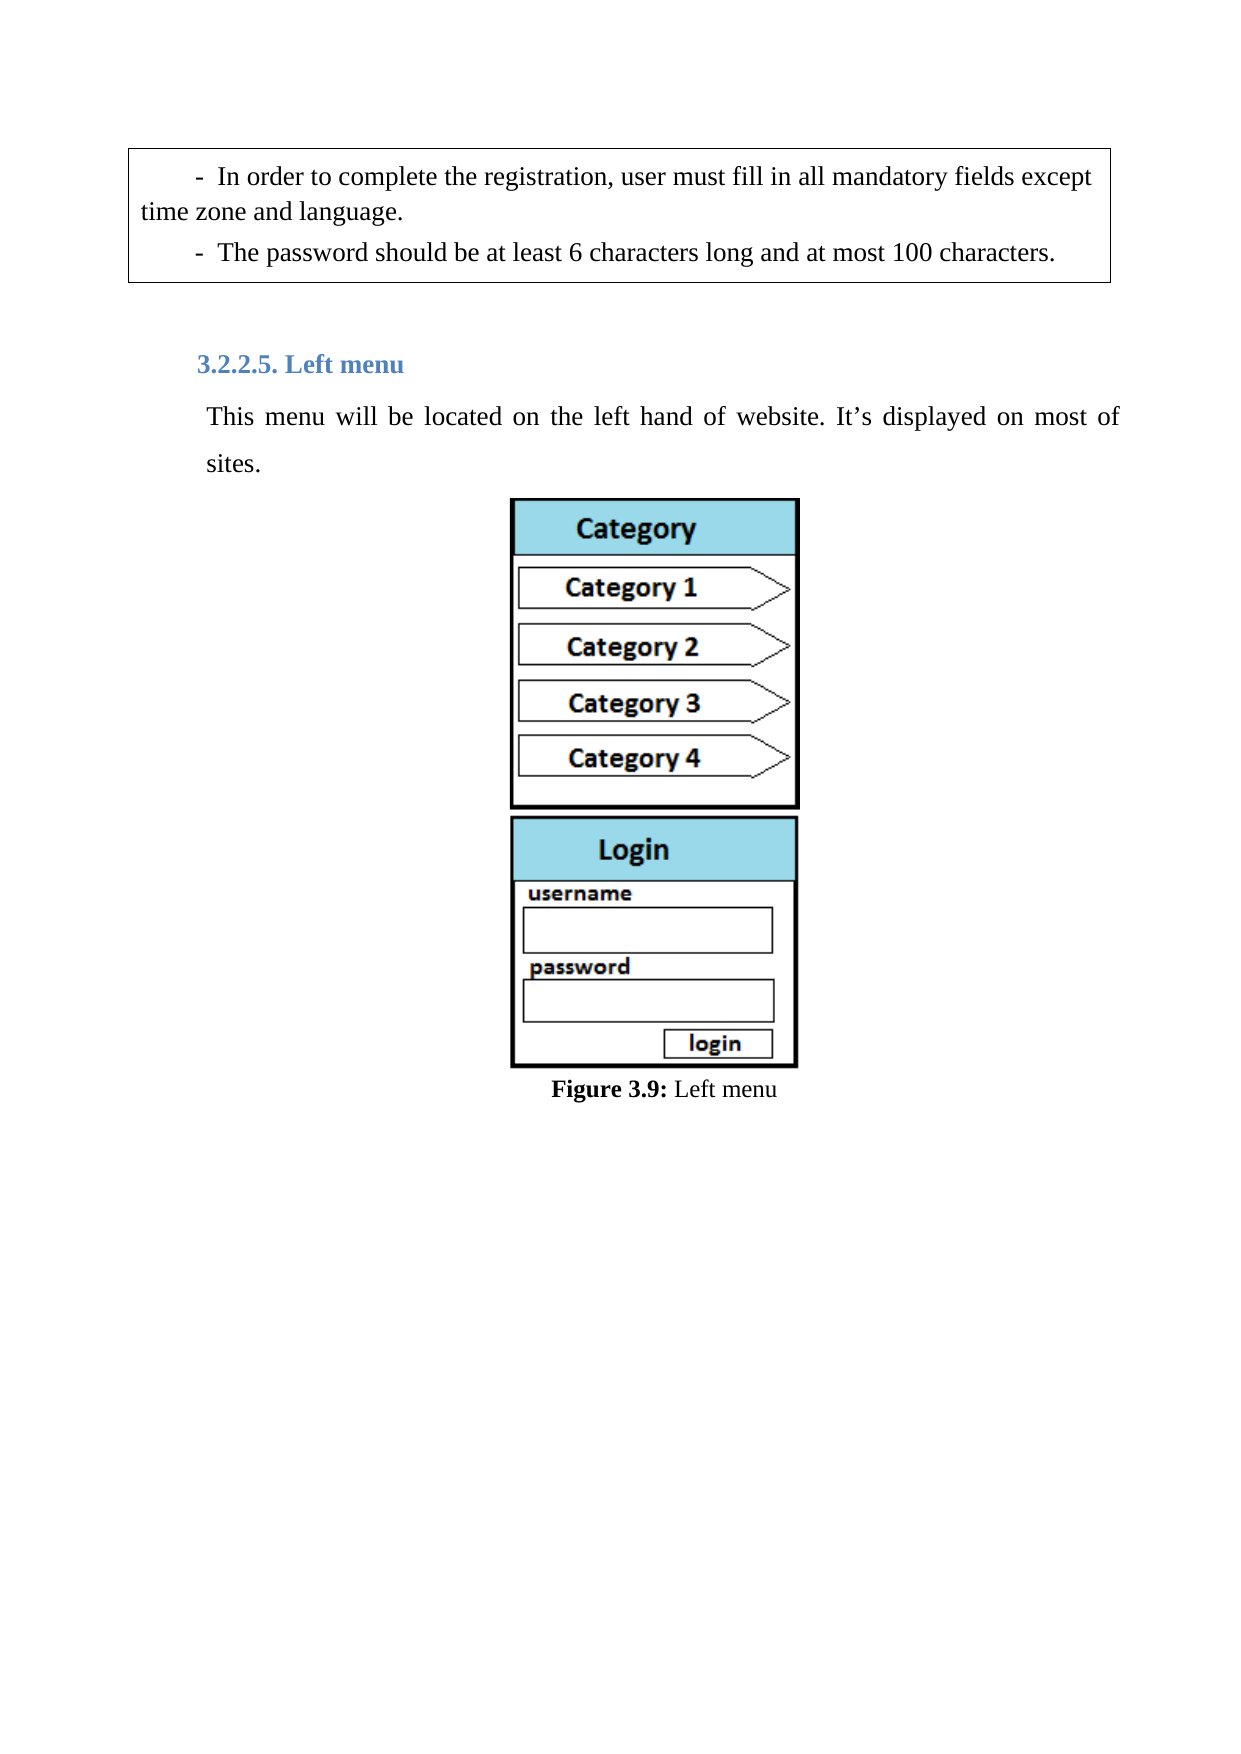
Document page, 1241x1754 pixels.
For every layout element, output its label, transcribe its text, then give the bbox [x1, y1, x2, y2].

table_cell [129, 149, 1110, 282]
picture [509, 498, 800, 1070]
subtitle 3.2.2.5. Left menu [197, 349, 1122, 380]
text Figure 3.9: Left menu [206, 1074, 1122, 1103]
text This menu will be located on the left hand of website. It’s displayed on most of sites. [206, 400, 1122, 478]
